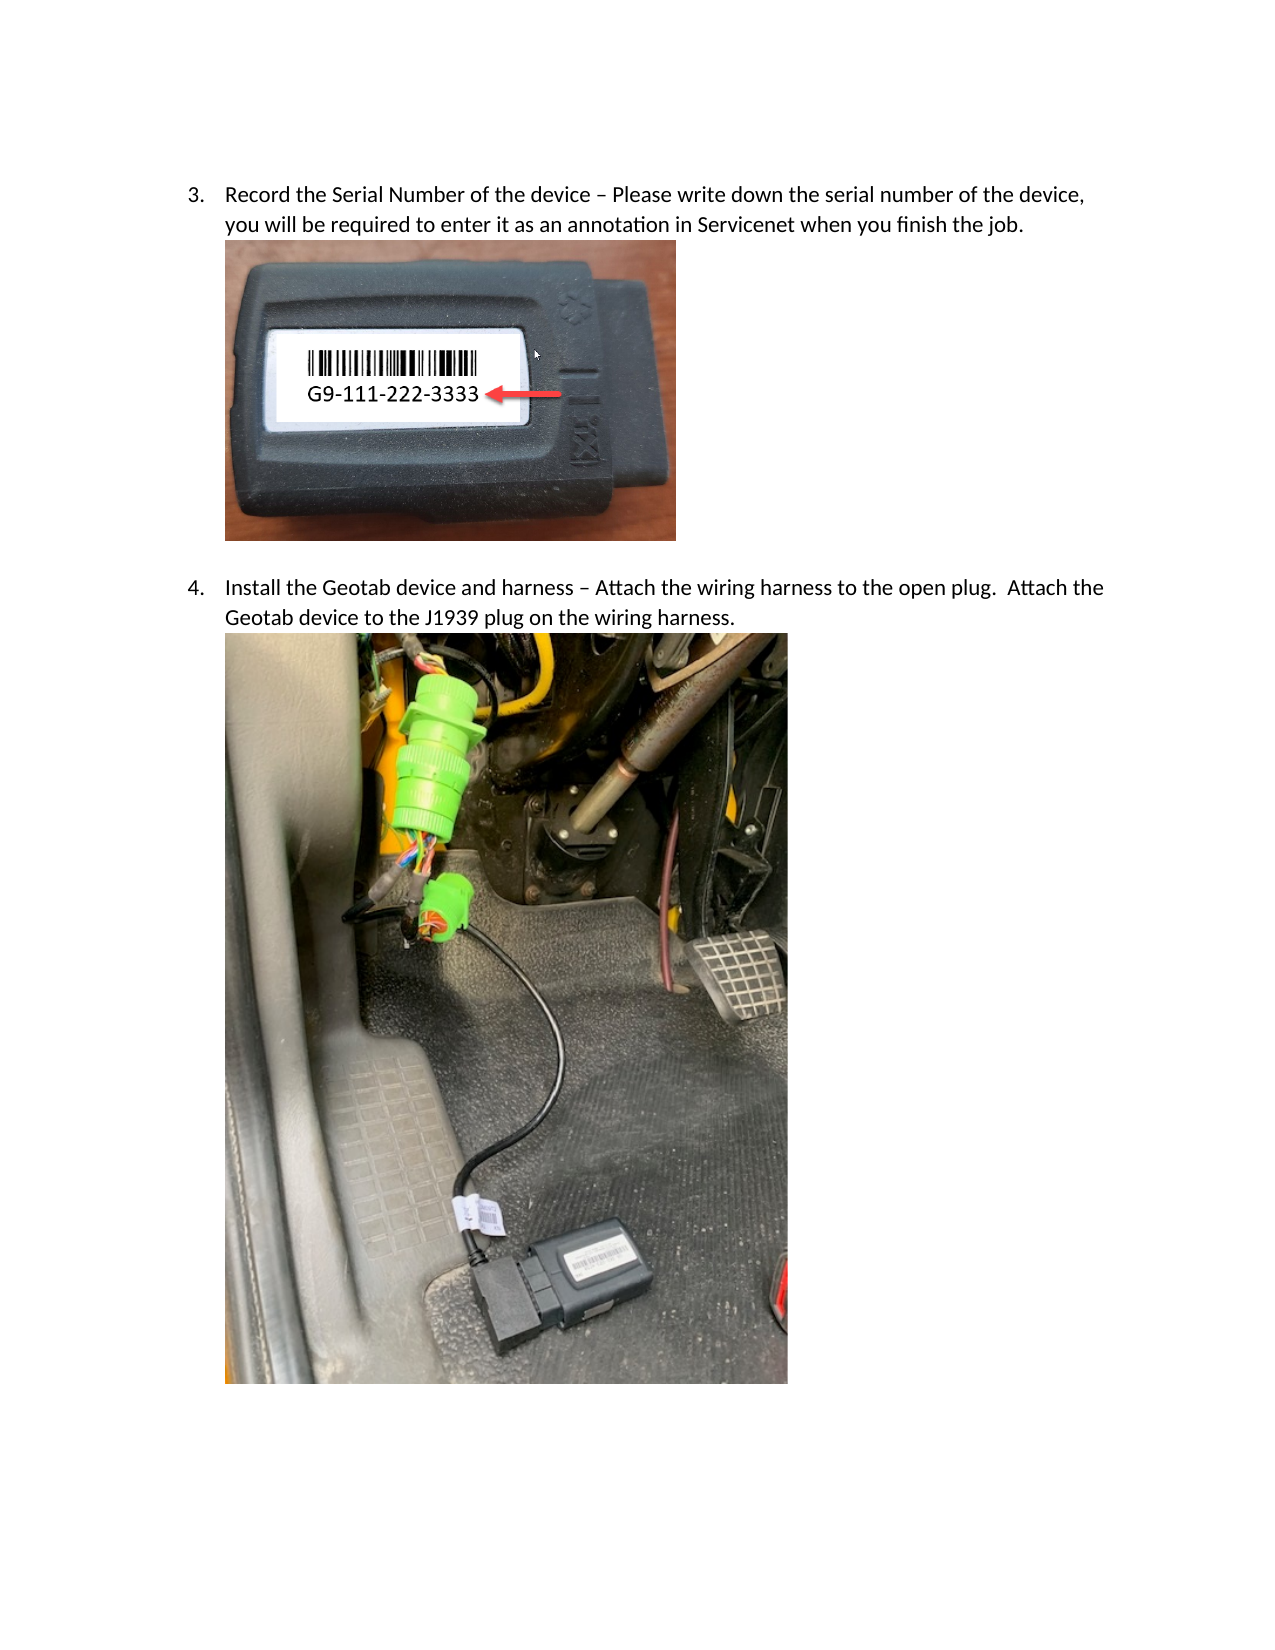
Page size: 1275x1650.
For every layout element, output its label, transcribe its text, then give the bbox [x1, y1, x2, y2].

list Install the Geotab device and harness – Attach the wiring harness to the open plug. Attach the Geotab device to the J1939 plug on the wiring harness. [187, 573, 1125, 631]
picture [225, 633, 788, 1384]
list Record the Serial Number of the device – Please write down the serial number of the device, you will be required to enter it as an annotation in Servicenet when you finish the job. [187, 180, 1125, 238]
picture [225, 240, 676, 541]
